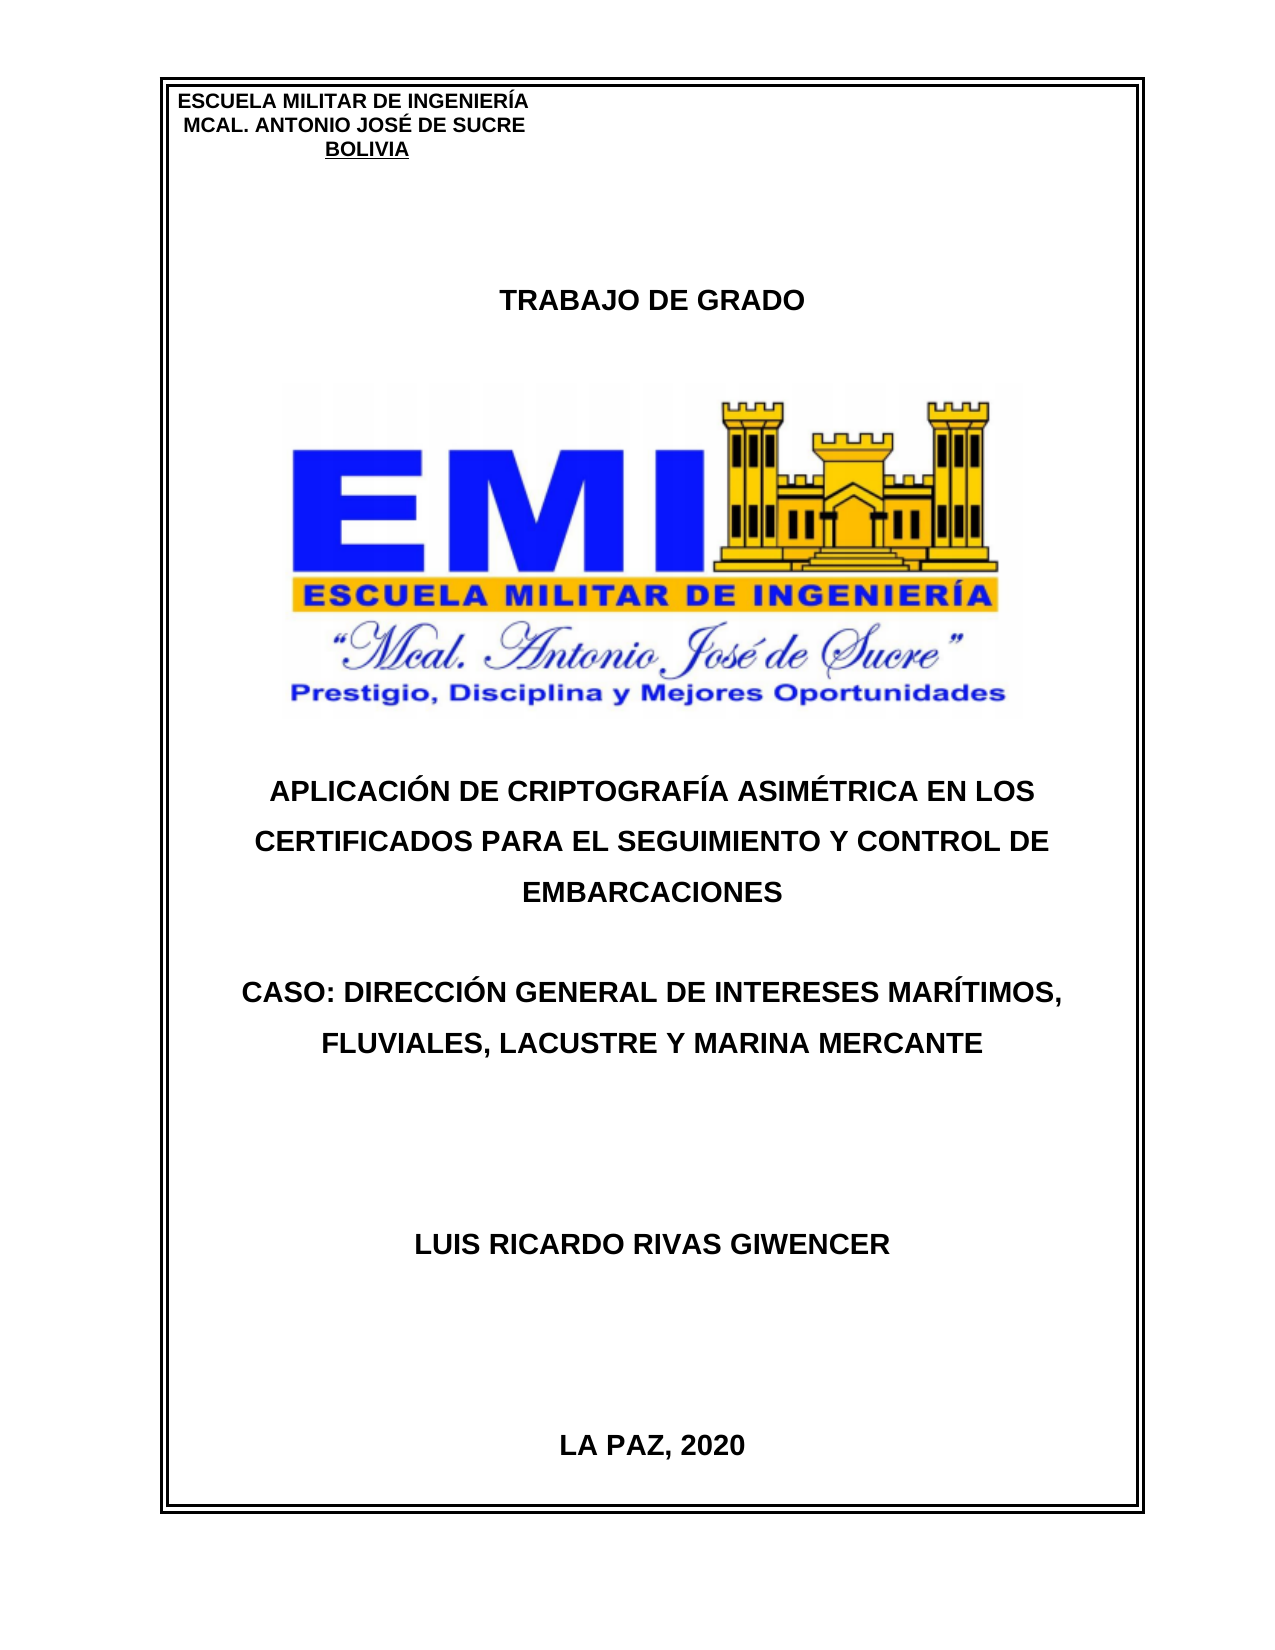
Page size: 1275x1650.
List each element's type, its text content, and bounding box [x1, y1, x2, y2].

text ESCUELA MILITAR DE INGENIERÍA [177, 89, 1127, 113]
text BOLIVIA [251, 137, 1127, 161]
text LUIS RICARDO RIVAS GIWENCER [177, 1227, 1127, 1261]
text CASO: DIRECCIÓN GENERAL DE INTERESES MARÍTIMOS, FLUVIALES, LACUSTRE Y MARINA MERCANTE [177, 975, 1127, 1059]
picture [281, 383, 1023, 719]
text TRABAJO DE GRADO [177, 283, 1127, 316]
text APLICACIÓN DE CRIPTOGRAFÍA ASIMÉTRICA EN LOS CERTIFICADOS PARA EL SEGUIMIENTO Y CONTROL DE EMBARCACIONES [177, 774, 1127, 908]
text Mcal. Antonio José de Sucre [177, 113, 1127, 137]
text LA PAZ, 2020 [177, 1428, 1127, 1462]
